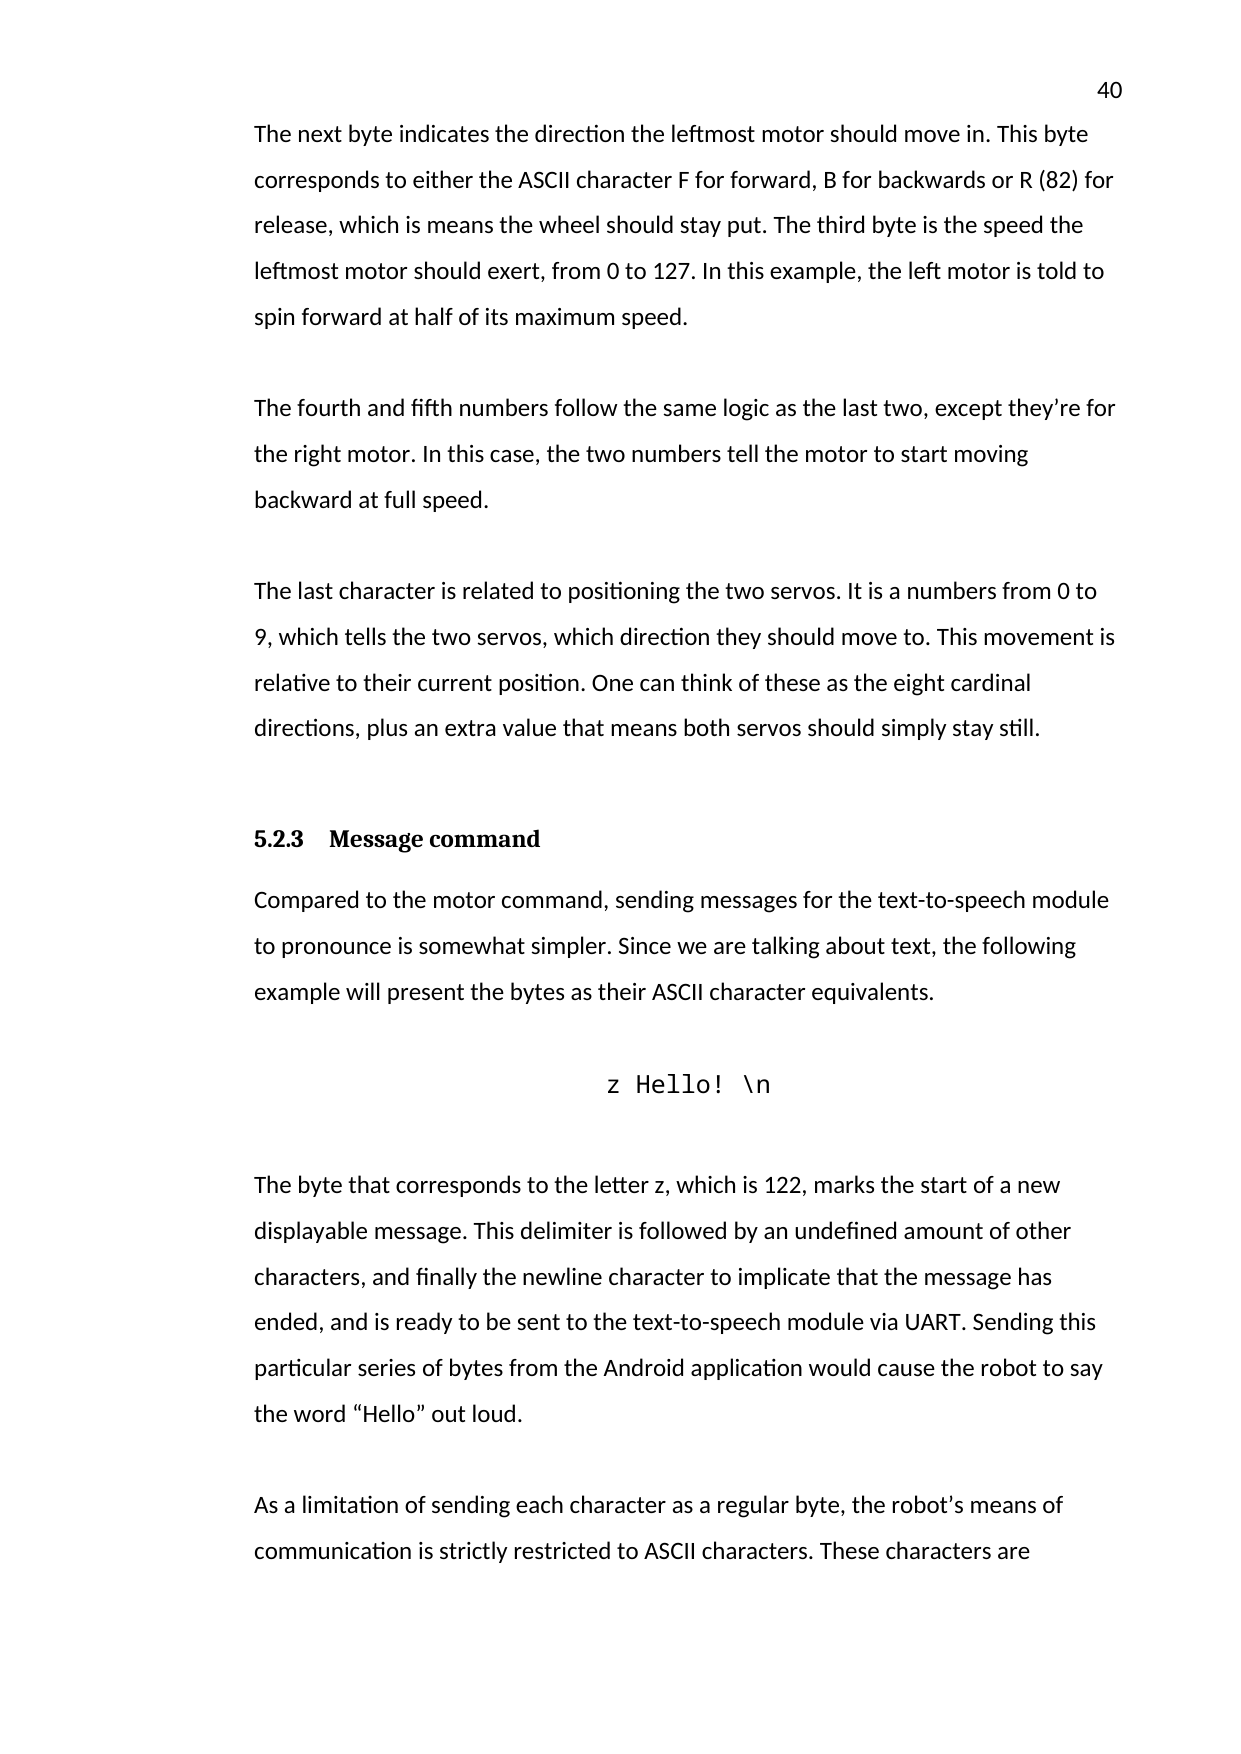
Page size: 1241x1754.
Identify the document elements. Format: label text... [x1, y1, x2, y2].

text The next byte indicates the direction the leftmost motor should move in. This byte corresponds to either the ASCII character F for forward, B for backwards or R (82) for release, which is means the wheel should stay put. The third byte is the speed the leftmost motor should exert, from 0 to 127. In this example, the left motor is told to spin forward at half of its maximum speed. [254, 118, 1122, 332]
text z Hello! \n [254, 1067, 1122, 1101]
text The fourth and fifth numbers follow the same logic as the last two, except they’re for the right motor. In this case, the two numbers tell the motor to start moving backward at full speed. [254, 392, 1122, 514]
text Compared to the motor command, sending messages for the text-to-speech module to pronounce is somewhat simpler. Since we are talking about text, the following example will present the bytes as their ASCII character equivalents. [254, 884, 1122, 1006]
text The last character is related to positioning the two servos. It is a numbers from 0 to 9, which tells the two servos, which direction they should move to. This movement is relative to their current position. One can think of these as the eight cardinal directions, plus an extra value that means both servos should simply stay still. [254, 575, 1122, 743]
subtitle Message command [254, 825, 1122, 854]
text The byte that corresponds to the letter z, which is 122, marks the start of a new displayable message. This delimiter is followed by an undefined amount of other characters, and finally the newline character to implicate that the message has ended, and is ready to be sent to the text-to-speech module via UART. Sending this particular series of bytes from the Android application would cause the robot to say the word “Hello” out loud. [254, 1169, 1122, 1428]
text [254, 1489, 1122, 1566]
